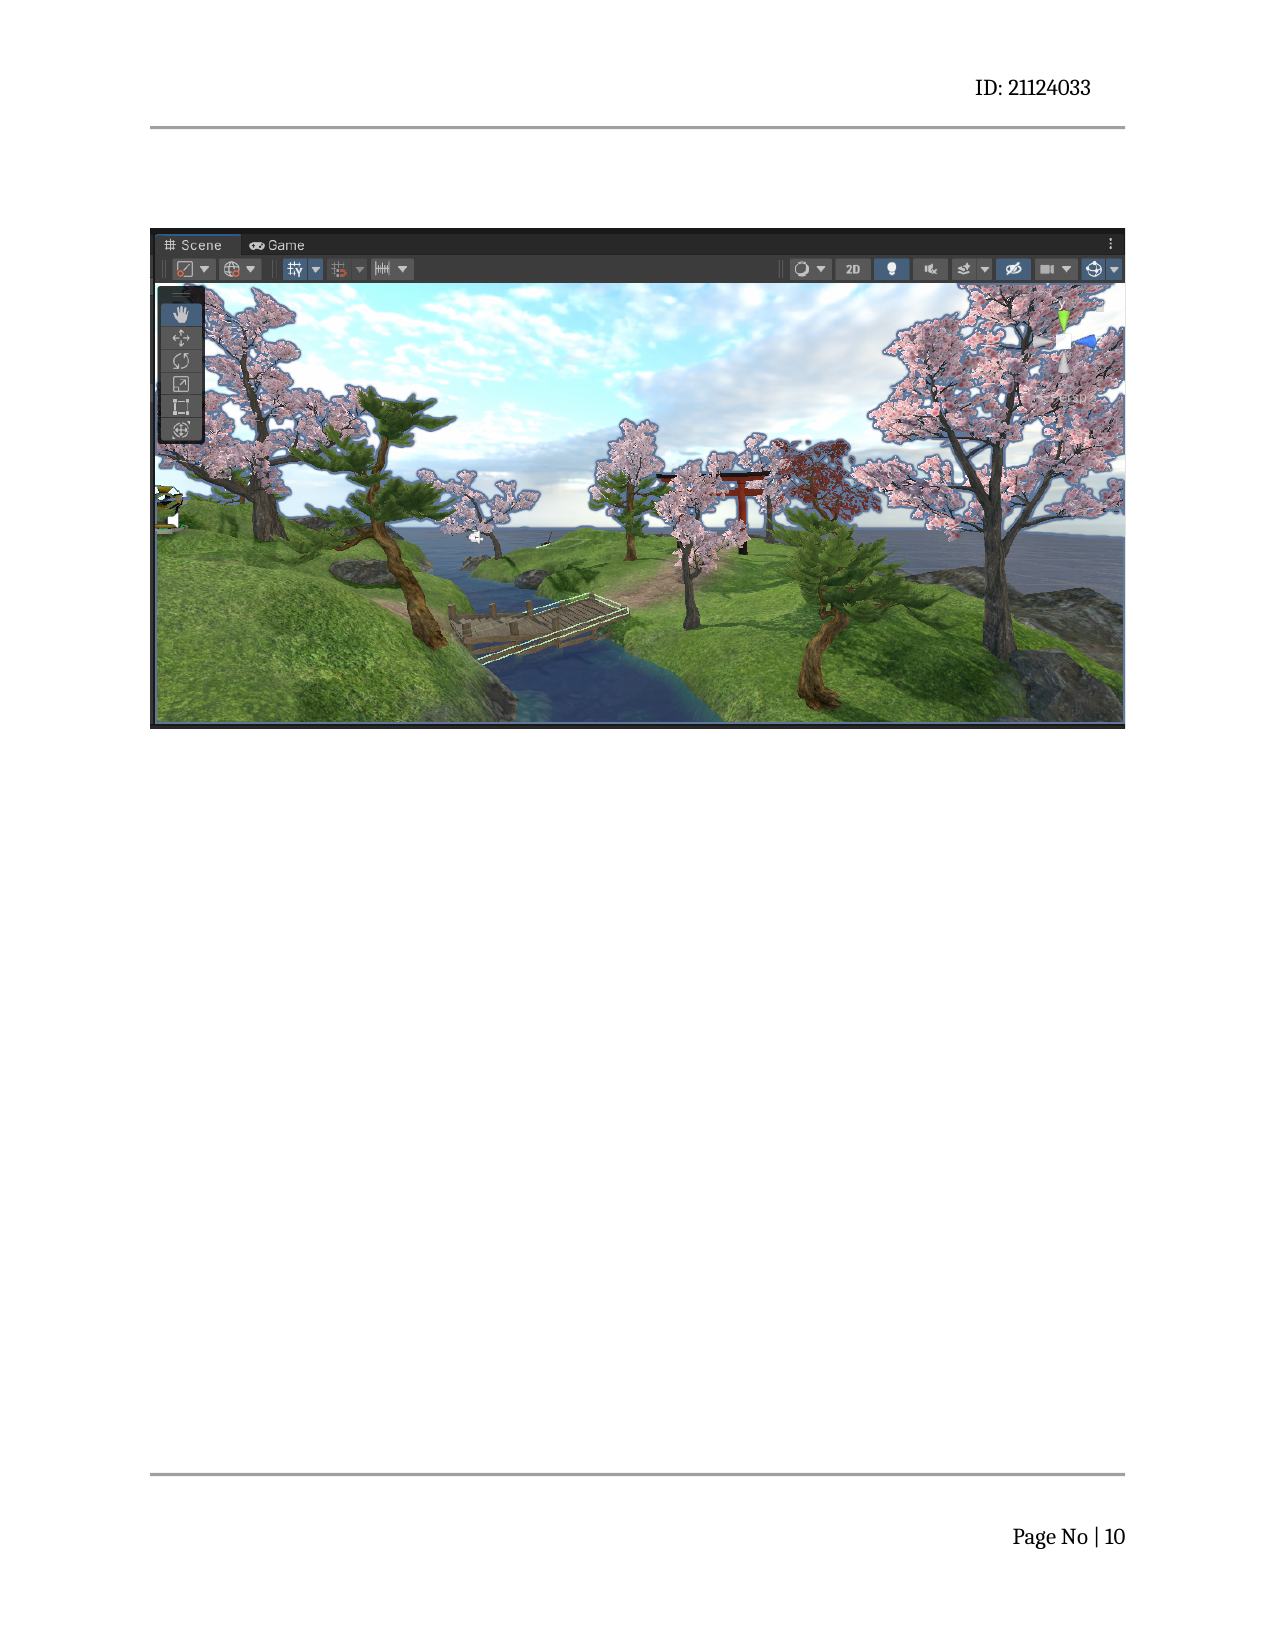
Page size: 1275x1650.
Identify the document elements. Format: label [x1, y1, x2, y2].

picture [150, 228, 1125, 729]
